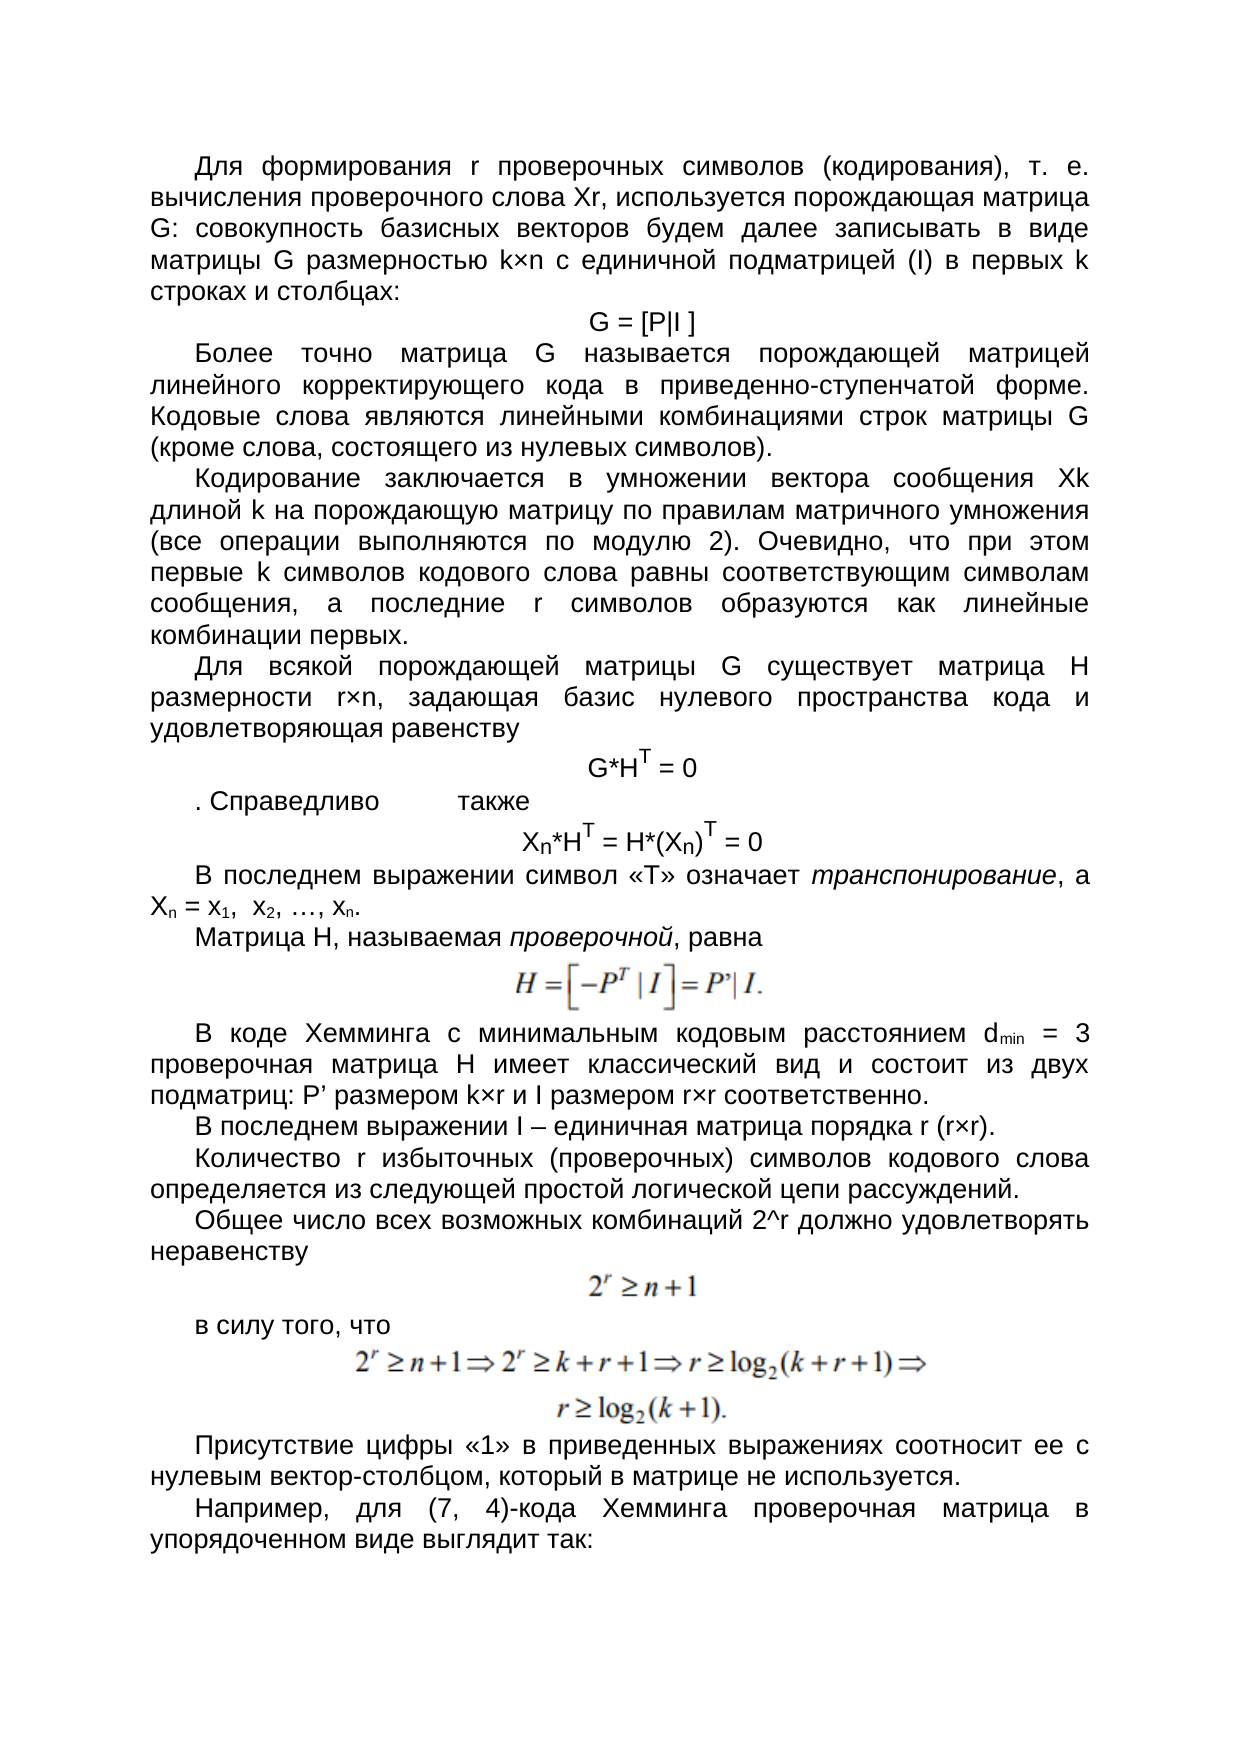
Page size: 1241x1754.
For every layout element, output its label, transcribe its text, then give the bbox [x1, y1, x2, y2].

text Xn*HT = H*(Xn)T = 0 [150, 816, 1090, 859]
text В последнем выражении I – единичная матрица порядка r (r×r). [150, 1110, 1090, 1142]
text Более точно матрица G называется порождающей матрицей линейного корректирующего кода в приведенно-ступенчатой форме. Кодовые слова являются линейными комбинациями строк матрицы G (кроме слова, состоящего из нулевых символов). [150, 337, 1090, 462]
text . Справедливо также [150, 784, 1090, 816]
picture [355, 1340, 929, 1430]
text Для всякой порождающей матрицы G существует матрица Н размерности r×n, задающая базис нулевого пространства кода и удовлетворяющая равенству [150, 650, 1090, 744]
text Например, для (7, 4)-кода Хемминга проверочная матрица в упорядоченном виде выглядит так: [150, 1492, 1090, 1554]
text Матрица Н, называемая проверочной, равна [150, 921, 1090, 953]
picture [582, 1266, 703, 1309]
text В коде Хемминга с минимальным кодовым расстоянием dmin = 3 проверочная матрица Н имеет классический вид и состоит из двух подматриц: P’ размером k×r и I размером r×r соответственно. [150, 1017, 1090, 1110]
text Для формирования r проверочных символов (кодирования), т. е. вычисления проверочного слова Xr, используется порождающая матрица G: совокупность базисных векторов будем далее записывать в виде матрицы G размерностью k×n с единичной подматрицей (I) в первых k строках и столбцах: [150, 150, 1090, 306]
text В последнем выражении символ «T» означает транспонирование, а Xn = x1, x2, …, xn. [150, 859, 1090, 921]
text Присутствие цифры «1» в приведенных выражениях соотносит ее с нулевым вектор-столбцом, который в матрице не используется. [150, 1429, 1090, 1492]
text Количество r избыточных (проверочных) символов кодового слова определяется из следующей простой логической цепи рассуждений. [150, 1142, 1090, 1204]
text G = [P|I ] [150, 306, 1090, 337]
text G*HT = 0 [150, 744, 1090, 784]
text Общее число всех возможных комбинаций 2^r должно удовлетворять неравенству [150, 1204, 1090, 1267]
text в силу того, что [150, 1309, 1090, 1340]
picture [516, 952, 768, 1017]
text Кодирование заключается в умножении вектора сообщения Хk длиной k на порождающую матрицу по правилам матричного умножения (все операции выполняются по модулю 2). Очевидно, что при этом первые k символов кодового слова равны соответствующим символам сообщения, а последние r символов образуются как линейные комбинации первых. [150, 462, 1090, 650]
